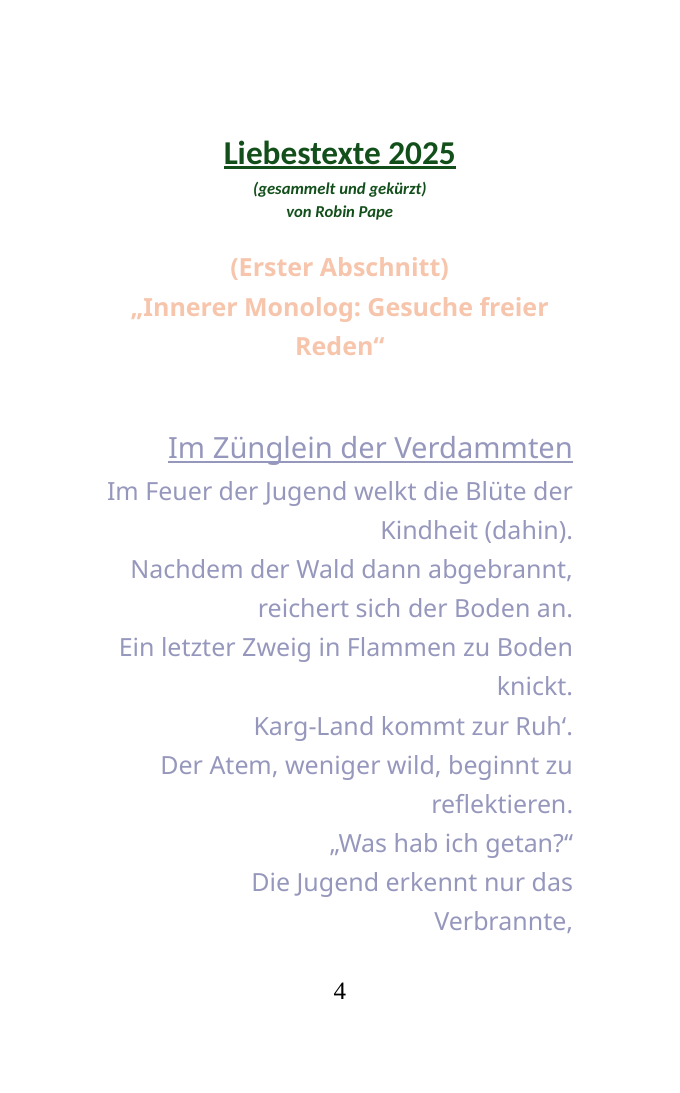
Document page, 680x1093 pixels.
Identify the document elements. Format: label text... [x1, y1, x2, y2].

text Im Zünglein der Verdammten [106, 428, 573, 467]
text Karg-Land kommt zur Ruh‘. [106, 708, 573, 742]
text „Was hab ich getan?“ [106, 826, 573, 860]
text Der Atem, weniger wild, beginnt zu reflektieren. [106, 747, 573, 821]
text Im Feuer der Jugend welkt die Blüte der Kindheit (dahin). [106, 473, 573, 546]
text (gesammelt und gekürzt) [106, 178, 573, 199]
text Die Jugend erkennt nur das Verbrannte, [106, 865, 573, 938]
text von Robin Pape [106, 202, 573, 222]
text Nachdem der Wald dann abgebrannt, reichert sich der Boden an. [106, 552, 573, 625]
text Liebestexte 2025 [106, 132, 573, 172]
text (Erster Abschnitt) „Innerer Monolog: Gesuche freier Reden“ [106, 250, 573, 362]
text Ein letzter Zweig in Flammen zu Boden knickt. [106, 630, 573, 703]
